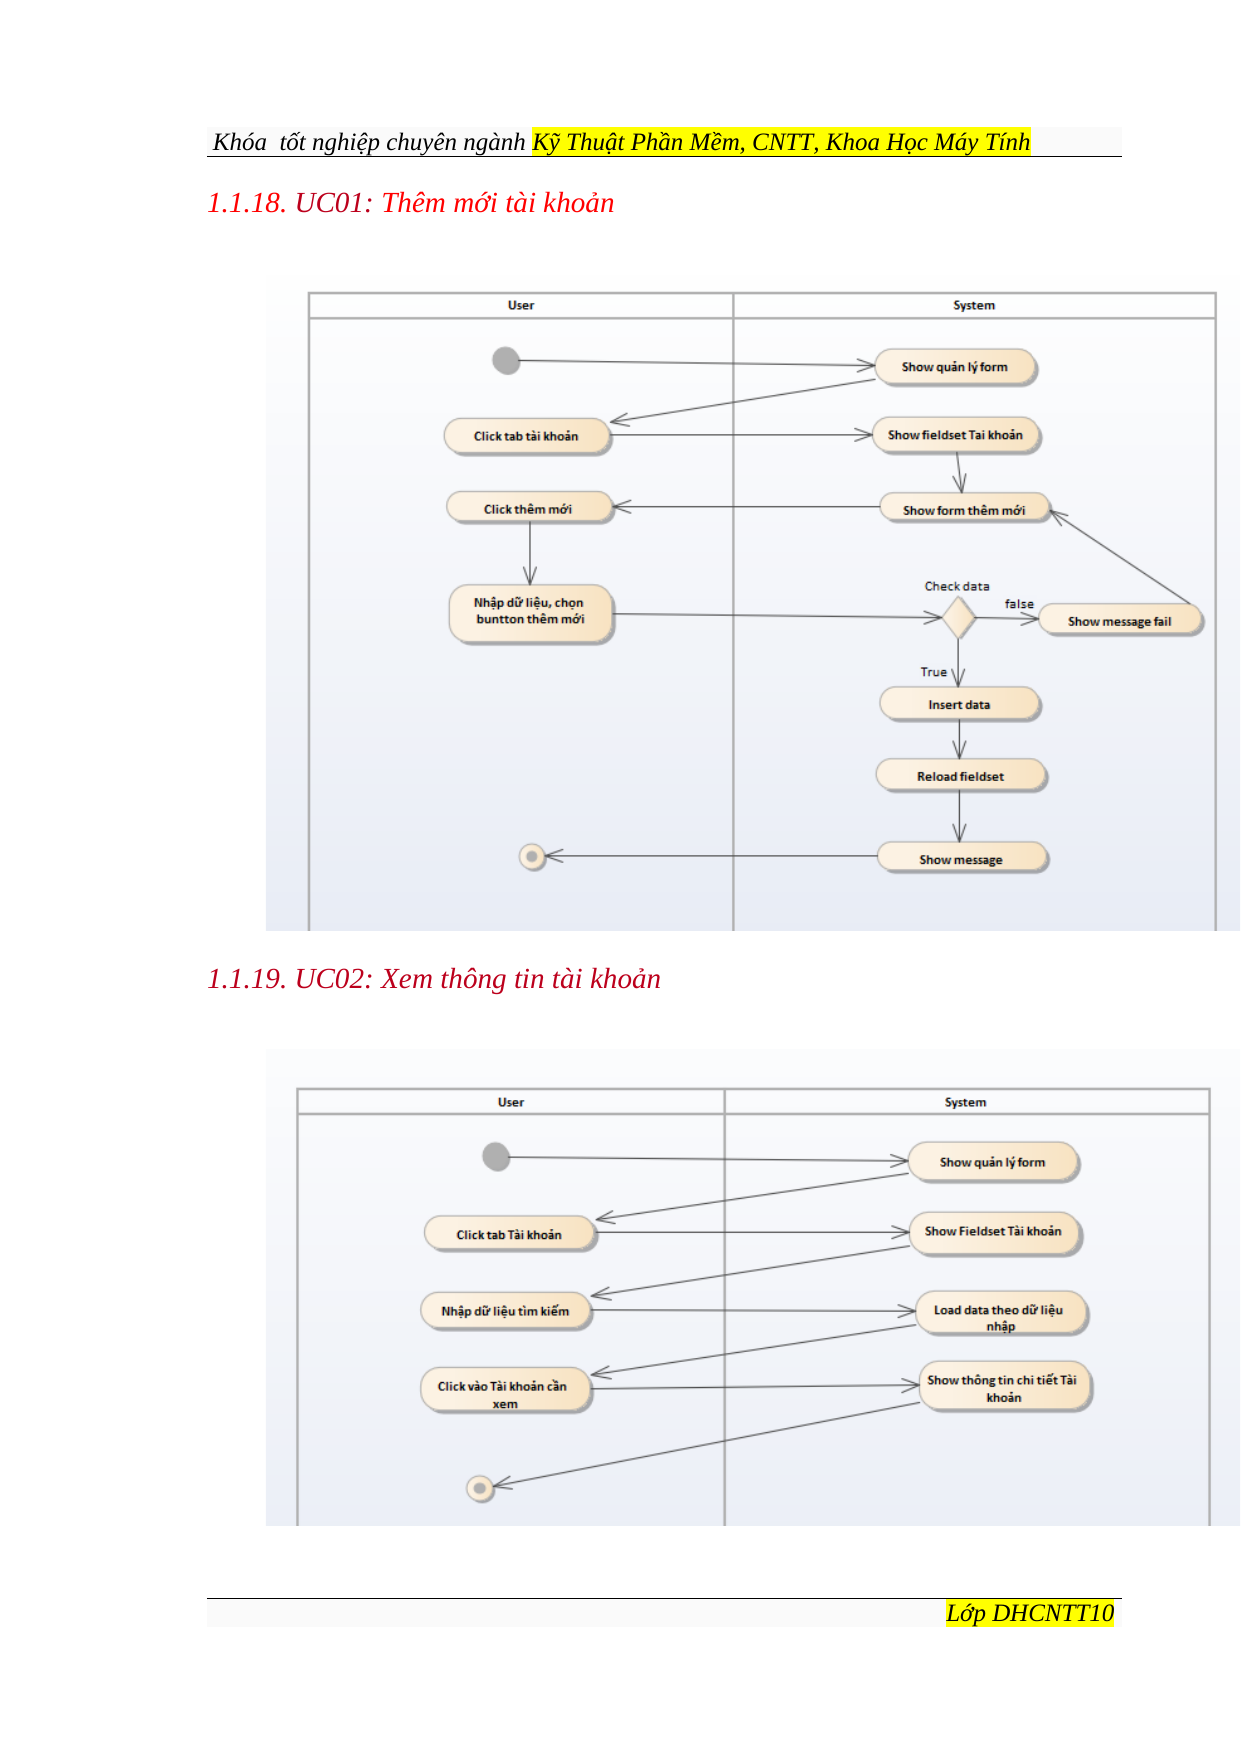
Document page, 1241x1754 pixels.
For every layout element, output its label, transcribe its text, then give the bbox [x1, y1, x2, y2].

subtitle UC02: Xem thông tin tài khoản [207, 961, 1122, 994]
picture [265, 273, 1241, 931]
subtitle UC01: Thêm mới tài khoản [207, 185, 1122, 219]
picture [265, 1049, 1241, 1526]
